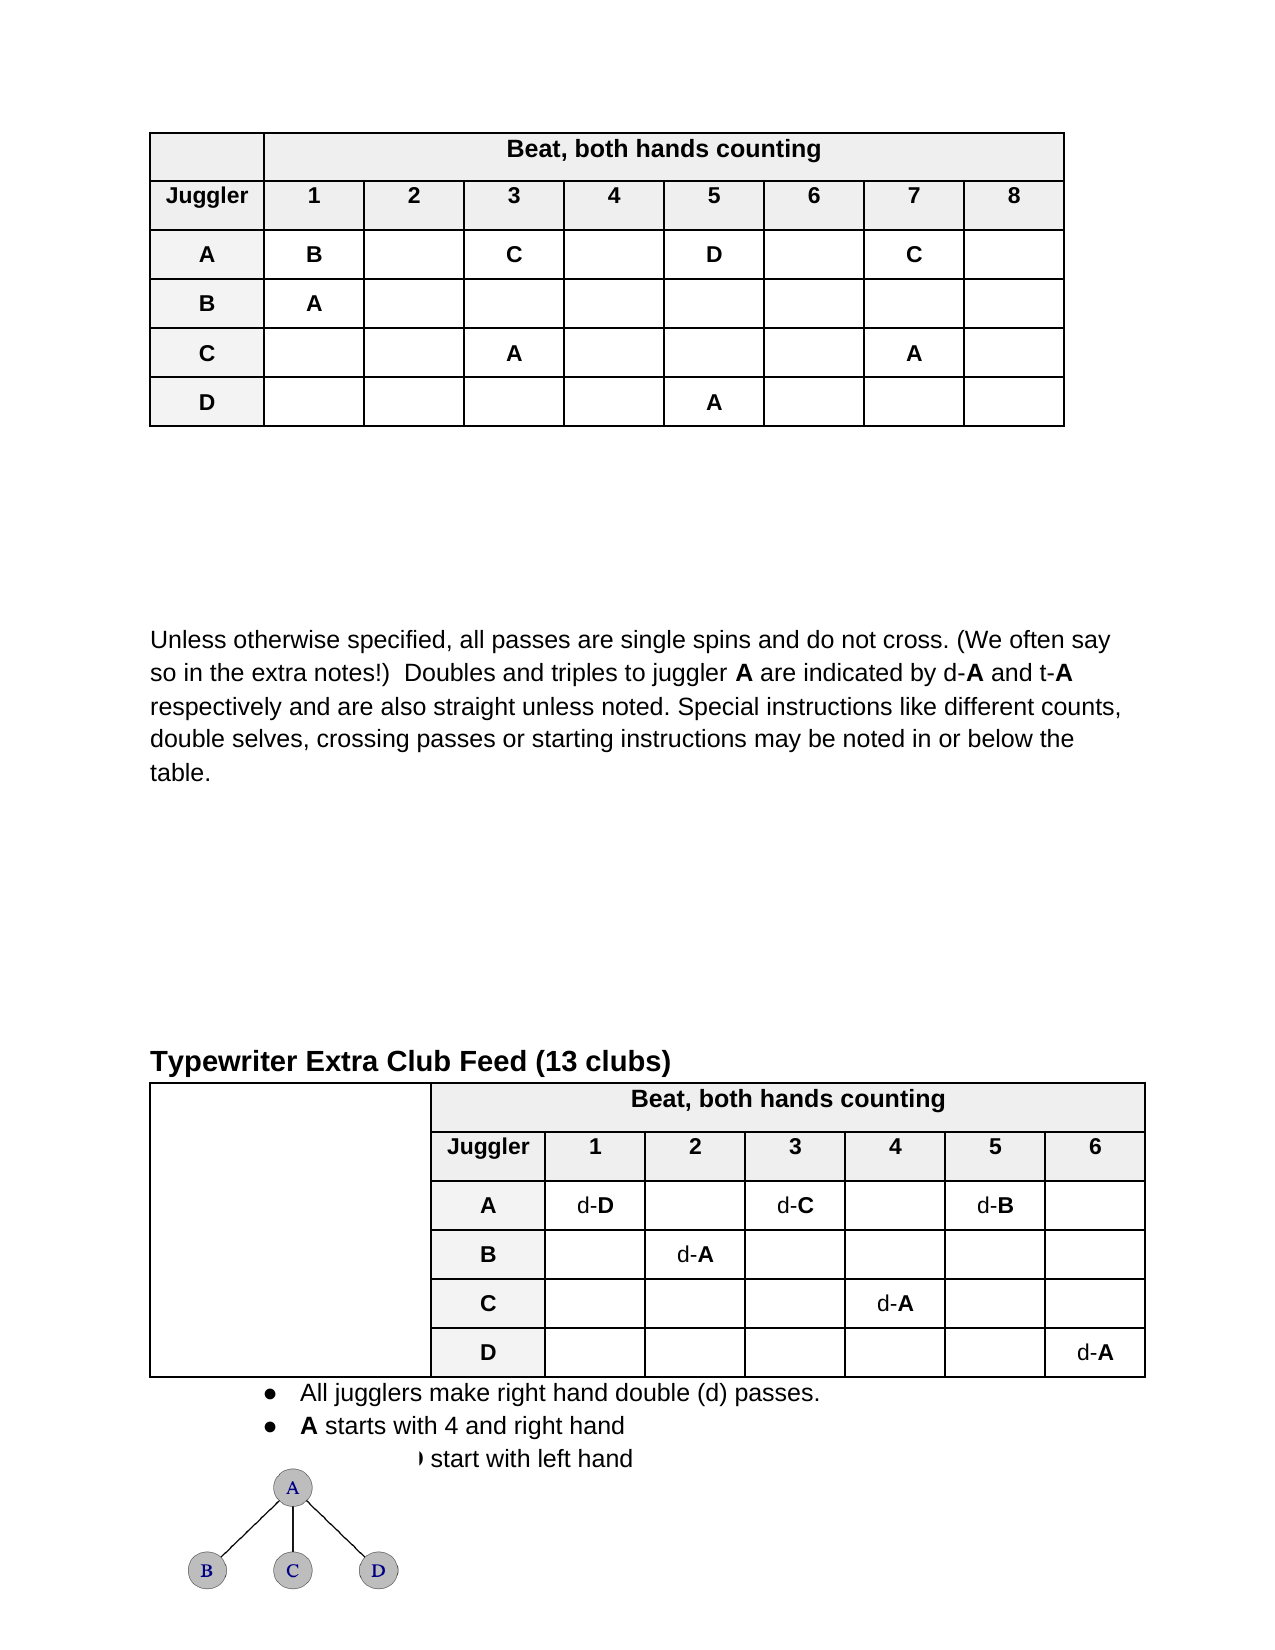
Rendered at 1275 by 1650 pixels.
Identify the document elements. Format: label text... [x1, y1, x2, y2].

table_cell d-D [546, 1182, 644, 1229]
table_cell [546, 1280, 644, 1327]
table_cell 4 [565, 182, 663, 229]
list All jugglers make right hand double (d) passes. [262, 1378, 1125, 1407]
table_cell Juggler [432, 1133, 544, 1180]
table_cell D [665, 231, 763, 278]
table_cell [365, 280, 463, 327]
table_cell d-B [946, 1182, 1044, 1229]
table_cell [646, 1182, 744, 1229]
table_cell [265, 329, 363, 376]
table_cell 3 [465, 182, 563, 229]
table_cell [965, 280, 1063, 327]
table_cell [746, 1231, 844, 1278]
table_cell [365, 378, 463, 425]
table_cell [465, 280, 563, 327]
table_cell [765, 231, 863, 278]
table_cell 5 [665, 182, 763, 229]
table_cell [965, 329, 1063, 376]
table_cell 8 [965, 182, 1063, 229]
table_cell D [432, 1329, 544, 1376]
table_cell [765, 280, 863, 327]
table_cell [965, 378, 1063, 425]
table_cell A [465, 329, 563, 376]
table_cell d-A [846, 1280, 944, 1327]
table_header Beat, both hands counting [432, 1084, 1144, 1131]
table_cell [565, 378, 663, 425]
table_cell [765, 378, 863, 425]
table_cell [746, 1280, 844, 1327]
table_cell 2 [365, 182, 463, 229]
table_cell [765, 329, 863, 376]
table_cell [746, 1329, 844, 1376]
table_cell [565, 231, 663, 278]
table_cell [846, 1329, 944, 1376]
table_cell [946, 1231, 1044, 1278]
table_cell [846, 1182, 944, 1229]
table_cell [846, 1231, 944, 1278]
table_cell [565, 329, 663, 376]
table_cell A [432, 1182, 544, 1229]
table_cell 3 [746, 1133, 844, 1180]
list B, C and D start with left hand [420, 1444, 1125, 1473]
table_cell [665, 329, 763, 376]
table_cell [1046, 1231, 1144, 1278]
table_cell 1 [265, 182, 363, 229]
table_cell [1046, 1182, 1144, 1229]
text Unless otherwise specified, all passes are single spins and do not cross. (We often say so in the extra notes!) Doubles and triples to juggler A are indicated by d-A and t-A respectively and are also straight unless noted. Special instructions like different counts, double selves, crossing passes or starting instructions may be noted in or below the table. [150, 625, 1125, 786]
table_cell [365, 231, 463, 278]
table_cell 5 [946, 1133, 1044, 1180]
table_cell 6 [765, 182, 863, 229]
table_cell 2 [646, 1133, 744, 1180]
picture [150, 1440, 420, 1619]
table_cell C [151, 329, 263, 376]
table_cell [265, 378, 363, 425]
table_cell [646, 1329, 744, 1376]
table_cell A [151, 231, 263, 278]
table_cell [465, 378, 563, 425]
table_cell Juggler [151, 182, 263, 229]
table_cell 6 [1046, 1133, 1144, 1180]
table_cell d-A [646, 1231, 744, 1278]
table_cell [865, 280, 963, 327]
table_cell B [151, 280, 263, 327]
list A starts with 4 and right hand [262, 1411, 1125, 1440]
table_cell 4 [846, 1133, 944, 1180]
table_cell [946, 1280, 1044, 1327]
table_cell A [865, 329, 963, 376]
table_cell A [265, 280, 363, 327]
table_cell [965, 231, 1063, 278]
table_cell [546, 1231, 644, 1278]
table_cell B [265, 231, 363, 278]
table_cell d-C [746, 1182, 844, 1229]
table_cell C [865, 231, 963, 278]
table_cell [946, 1329, 1044, 1376]
table_cell 1 [546, 1133, 644, 1180]
table_cell D [151, 378, 263, 425]
table_cell [865, 378, 963, 425]
table_cell [565, 280, 663, 327]
table_header [151, 1084, 430, 1376]
table_cell [665, 280, 763, 327]
table_cell C [432, 1280, 544, 1327]
table_header [151, 134, 263, 180]
table_cell C [465, 231, 563, 278]
table_cell [365, 329, 463, 376]
text Typewriter Extra Club Feed (13 clubs) [150, 1044, 1125, 1077]
table_cell [546, 1329, 644, 1376]
table_cell [1046, 1280, 1144, 1327]
table_cell A [665, 378, 763, 425]
table_cell [646, 1280, 744, 1327]
table_cell 7 [865, 182, 963, 229]
table_cell d-A [1046, 1329, 1144, 1376]
table_header Beat, both hands counting [265, 134, 1063, 180]
table_cell B [432, 1231, 544, 1278]
